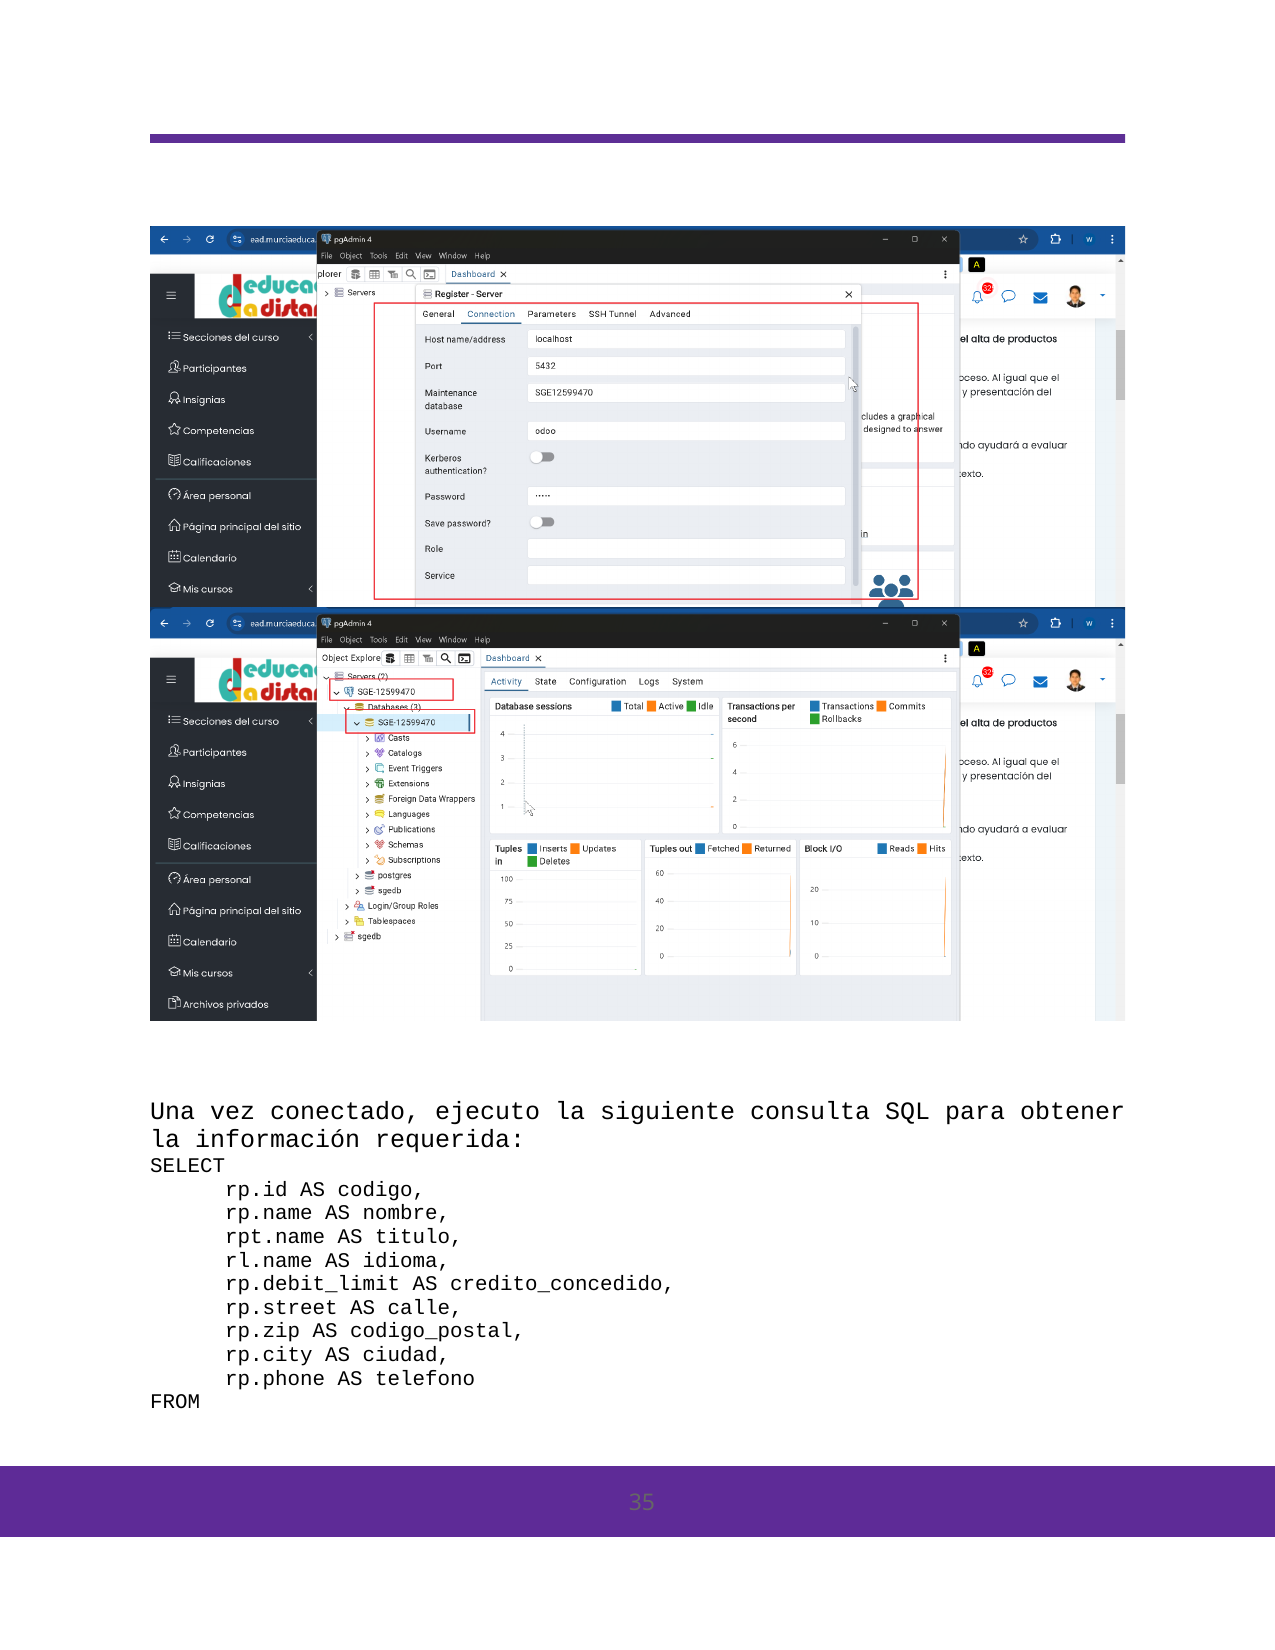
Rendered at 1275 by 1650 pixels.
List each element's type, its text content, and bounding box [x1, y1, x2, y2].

picture [150, 226, 1125, 1021]
picture [150, 134, 1125, 143]
